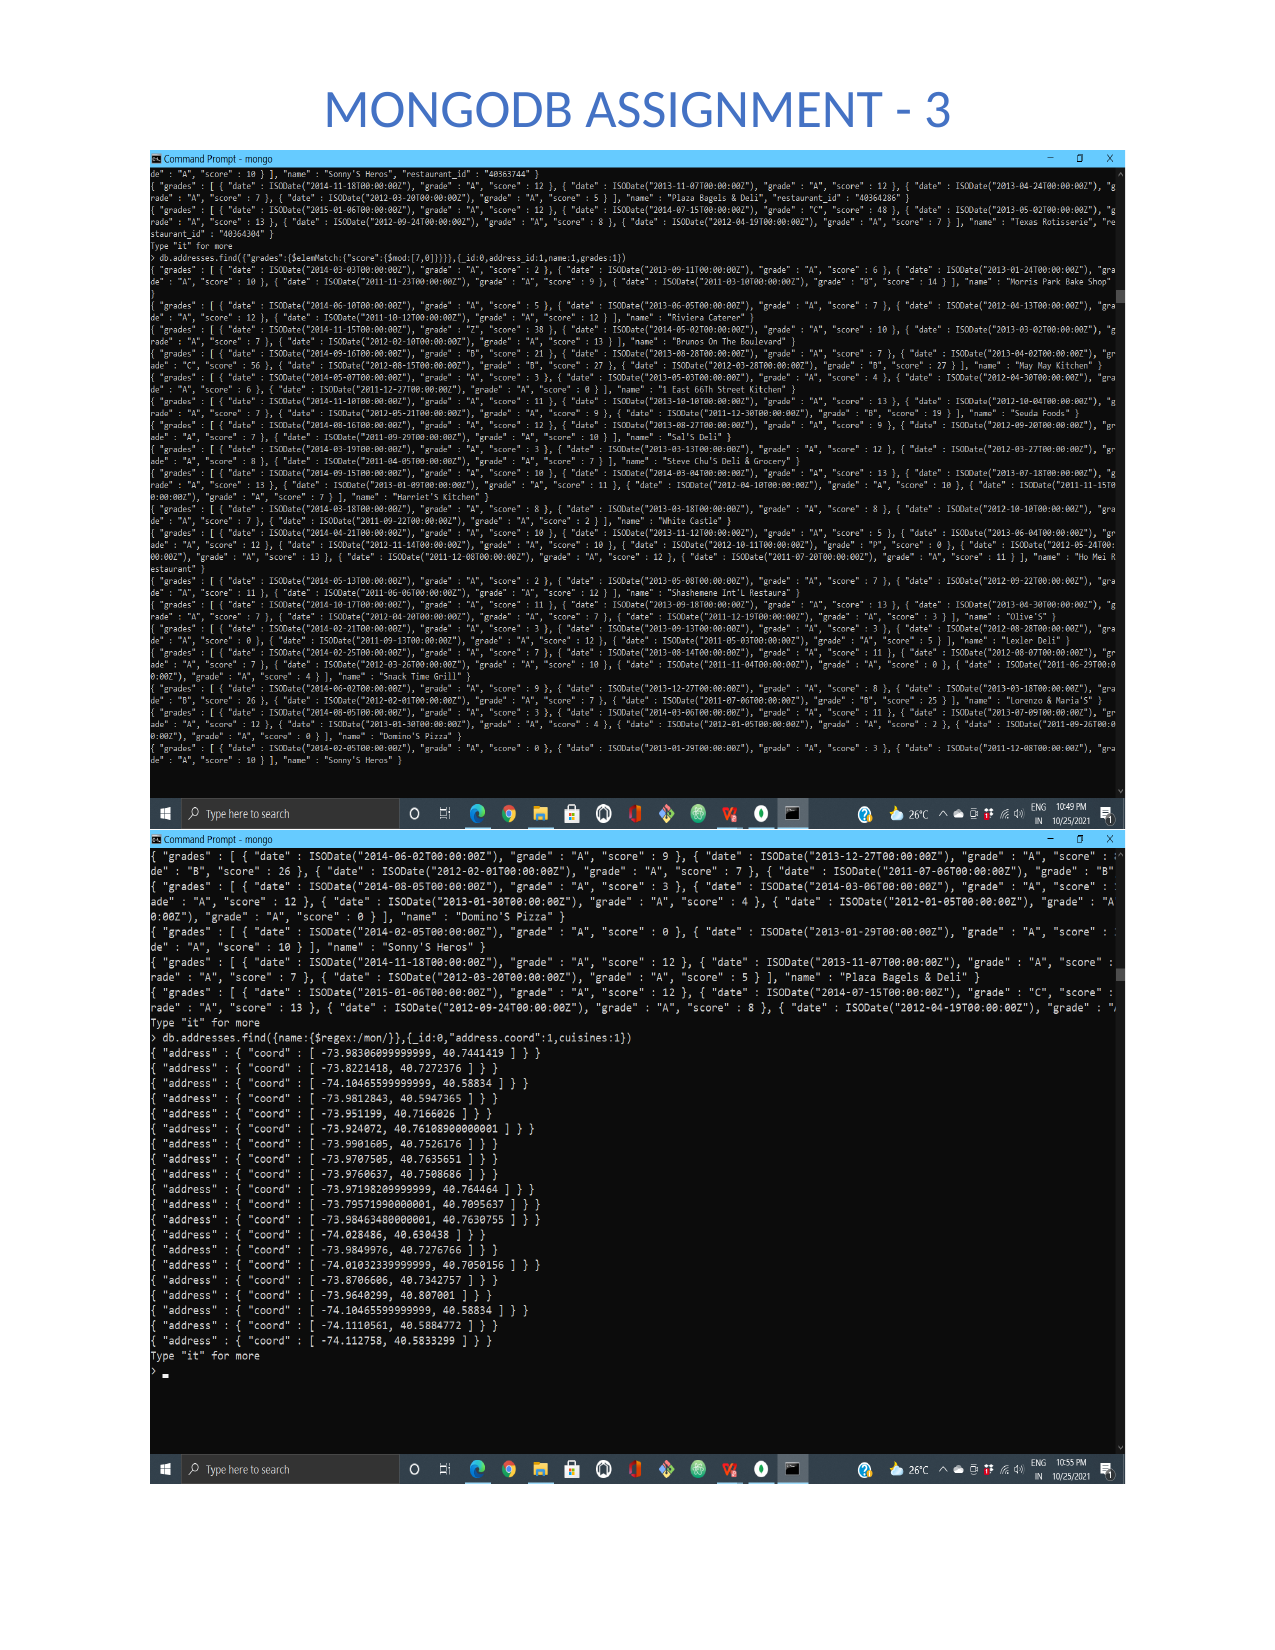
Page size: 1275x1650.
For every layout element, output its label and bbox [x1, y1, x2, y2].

picture [150, 150, 1125, 829]
picture [150, 830, 1125, 1484]
